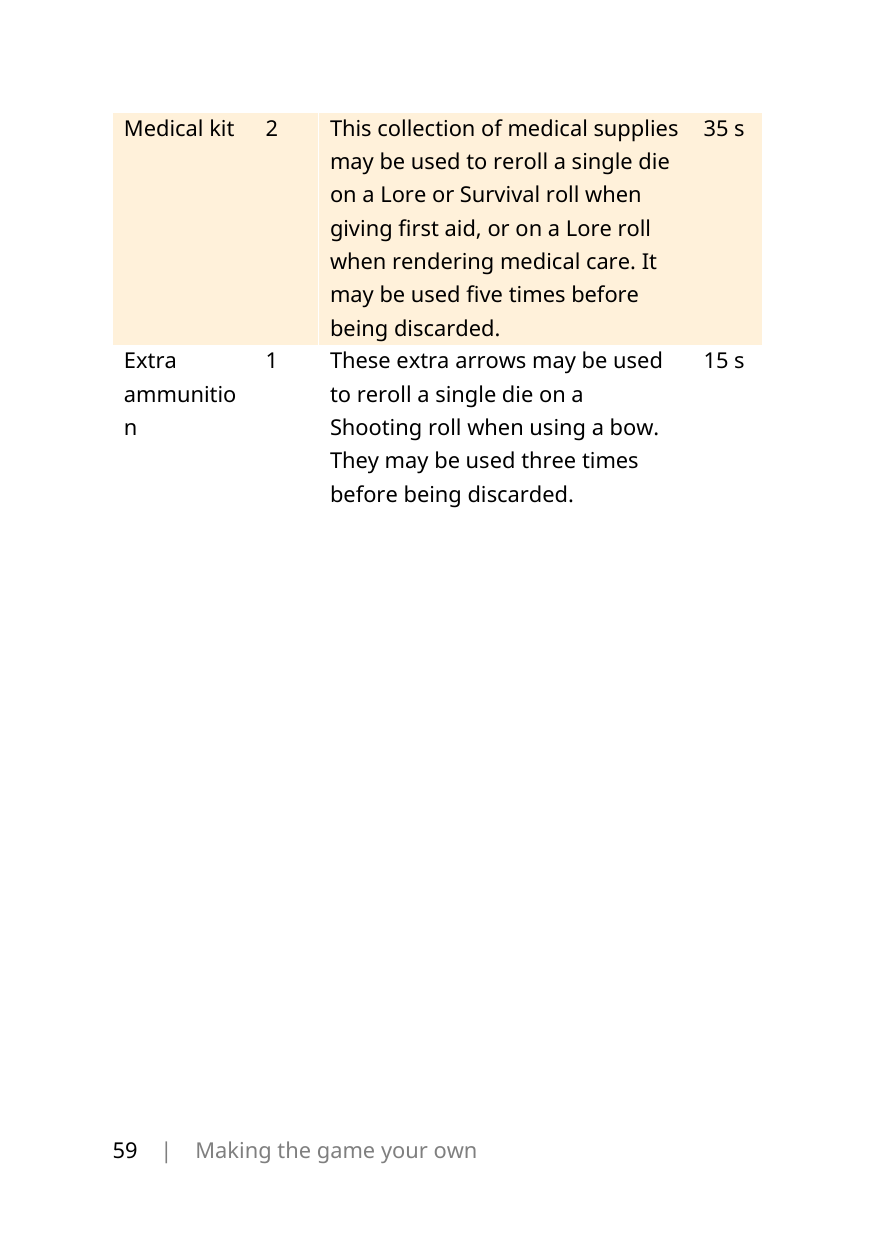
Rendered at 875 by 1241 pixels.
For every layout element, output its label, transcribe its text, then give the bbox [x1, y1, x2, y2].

table_cell This collection of medical supplies may be used to reroll a single die on a Lore or Survival roll when giving first aid, or on a Lore roll when rendering medical care. It may be used five times before being discarded. [319, 113, 692, 345]
table_cell 1 [254, 345, 318, 511]
table_cell Medical kit [113, 113, 254, 345]
table_cell Extra ammunition [113, 345, 254, 511]
table_cell These extra arrows may be used to reroll a single die on a Shooting roll when using a bow. They may be used three times before being discarded. [319, 345, 692, 511]
table_cell 35 s [692, 113, 762, 345]
table_cell 2 [254, 113, 318, 345]
table_cell 15 s [692, 345, 762, 511]
